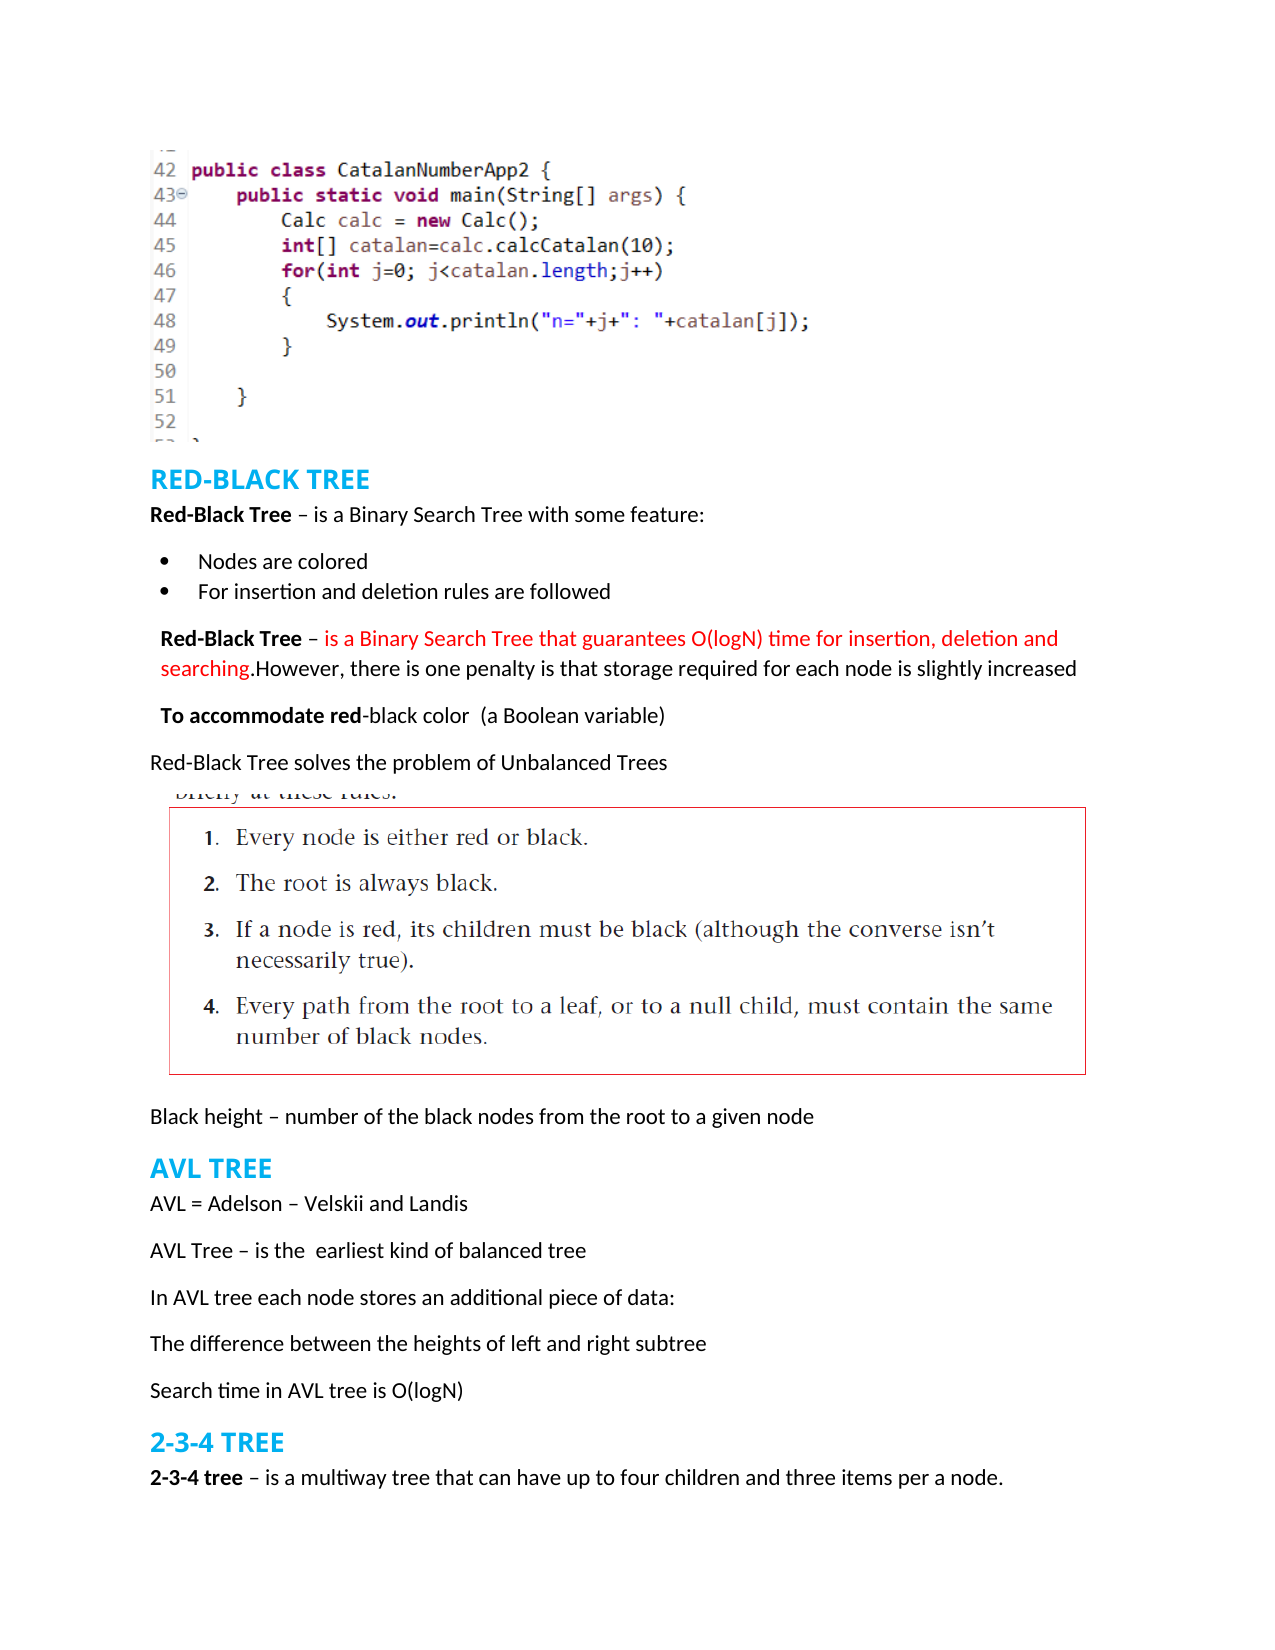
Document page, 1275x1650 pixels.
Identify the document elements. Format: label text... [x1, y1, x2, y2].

text To accommodate red-black color (a Boolean variable) [160, 701, 1125, 729]
text Red-Black Tree solves the problem of Unbalanced Trees [150, 748, 1125, 776]
text 2-3-4 tree – is a multiway tree that can have up to four children and three items per a node. [150, 1463, 1125, 1491]
list Nodes are colored [160, 547, 1125, 575]
text AVL Tree – is the earliest kind of balanced tree [150, 1236, 1125, 1264]
subtitle 2-3-4 TREE [150, 1423, 1125, 1460]
text Black height – number of the black nodes from the root to a given node [150, 1102, 1125, 1130]
text Search time in AVL tree is O(logN) [150, 1376, 1125, 1404]
list For insertion and deletion rules are followed [160, 577, 1125, 605]
subtitle AVL TREE [150, 1149, 1125, 1186]
text Red-Black Tree – is a Binary Search Tree that guarantees O(logN) time for insertion, deletion and searching.However, there is one penalty is that storage required for each node is slightly increased [160, 624, 1125, 682]
text AVL = Adelson – Velskii and Landis [150, 1189, 1125, 1217]
text In AVL tree each node stores an additional piece of data: [150, 1283, 1125, 1311]
picture [150, 150, 886, 442]
text The difference between the heights of left and right subtree [150, 1329, 1125, 1358]
text Red-Black Tree – is a Binary Search Tree with some feature: [150, 500, 1125, 528]
picture [150, 794, 1125, 1084]
subtitle RED-BLACK TREE [150, 460, 1125, 497]
